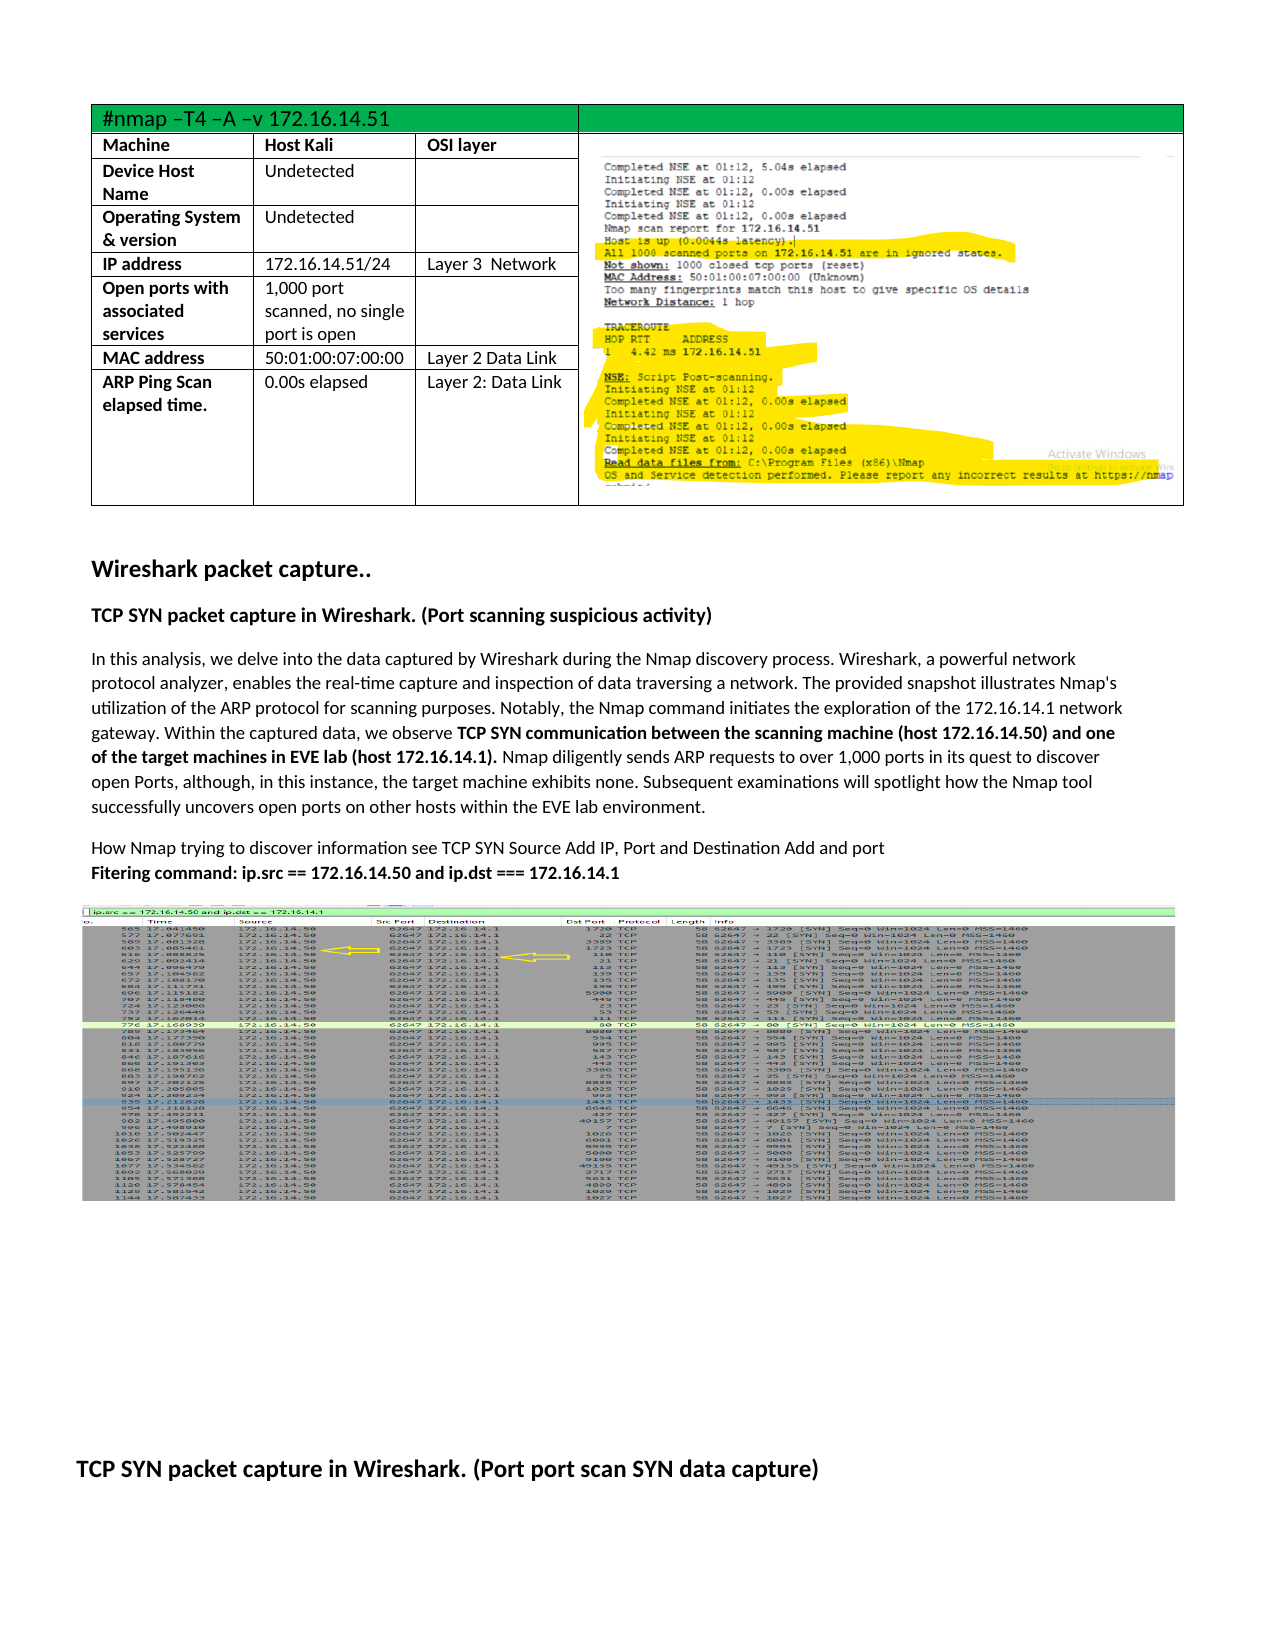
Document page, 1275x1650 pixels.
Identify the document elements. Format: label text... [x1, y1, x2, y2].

table_cell IP address [92, 253, 253, 276]
table_cell Host Kali [254, 134, 415, 158]
picture [82, 905, 1175, 1201]
table_cell [416, 159, 578, 205]
table_cell [416, 277, 578, 345]
table_cell Open ports with associated services [92, 277, 253, 345]
table_cell Device Host Name [92, 159, 253, 205]
table_cell Layer 3 Network [416, 253, 578, 276]
table_header [579, 105, 1183, 132]
table_cell Layer 2: Data Link [416, 370, 578, 505]
table_cell 1,000 port scanned, no single port is open [254, 277, 415, 345]
table_cell Undetected [254, 159, 415, 205]
table_cell Machine [92, 134, 253, 158]
table_cell Operating System & version [92, 206, 253, 252]
text How Nmap trying to discover information see TCP SYN Source Add IP, Port and Destination Add and port Fitering command: ip.src == 172.16.14.50 and ip.dst === 172.16.14.1 [91, 836, 1125, 884]
table_cell MAC address [92, 346, 253, 369]
table_cell OSI layer [416, 134, 578, 158]
text In this analysis, we delve into the data captured by Wireshark during the Nmap discovery process. Wireshark, a powerful network protocol analyzer, enables the real-time capture and inspection of data traversing a network. The provided snapshot illustrates Nmap's utilization of the ARP protocol for scanning purposes. Notably, the Nmap command initiates the exploration of the 172.16.14.1 network gateway. Within the captured data, we observe TCP SYN communication between the scanning machine (host 172.16.14.50) and one of the target machines in EVE lab (host 172.16.14.1). Nmap diligently sends ARP requests to over 1,000 ports in its quest to discover open Ports, although, in this instance, the target machine exhibits none. Subsequent examinations will spotlight how the Nmap tool successfully uncovers open ports on other hosts within the EVE lab environment. [91, 647, 1125, 818]
table_cell 172.16.14.51/24 [254, 253, 415, 276]
text Wireshark packet capture.. [91, 553, 1125, 584]
table_cell Undetected [254, 206, 415, 252]
table_cell Layer 2 Data Link [416, 346, 578, 369]
text TCP SYN packet capture in Wireshark. (Port scanning suspicious activity) [91, 603, 1125, 628]
table_cell 0.00s elapsed [254, 370, 415, 505]
table_header #nmap –T4 –A –v 172.16.14.51 [92, 105, 578, 132]
table_cell 50:01:00:07:00:00 [254, 346, 415, 369]
picture [583, 156, 1175, 486]
table_cell ARP Ping Scan elapsed time. [92, 370, 253, 505]
text TCP SYN packet capture in Wireshark. (Port port scan SYN data capture) [76, 1453, 1125, 1484]
table_cell [579, 134, 1183, 505]
table_cell [416, 206, 578, 252]
